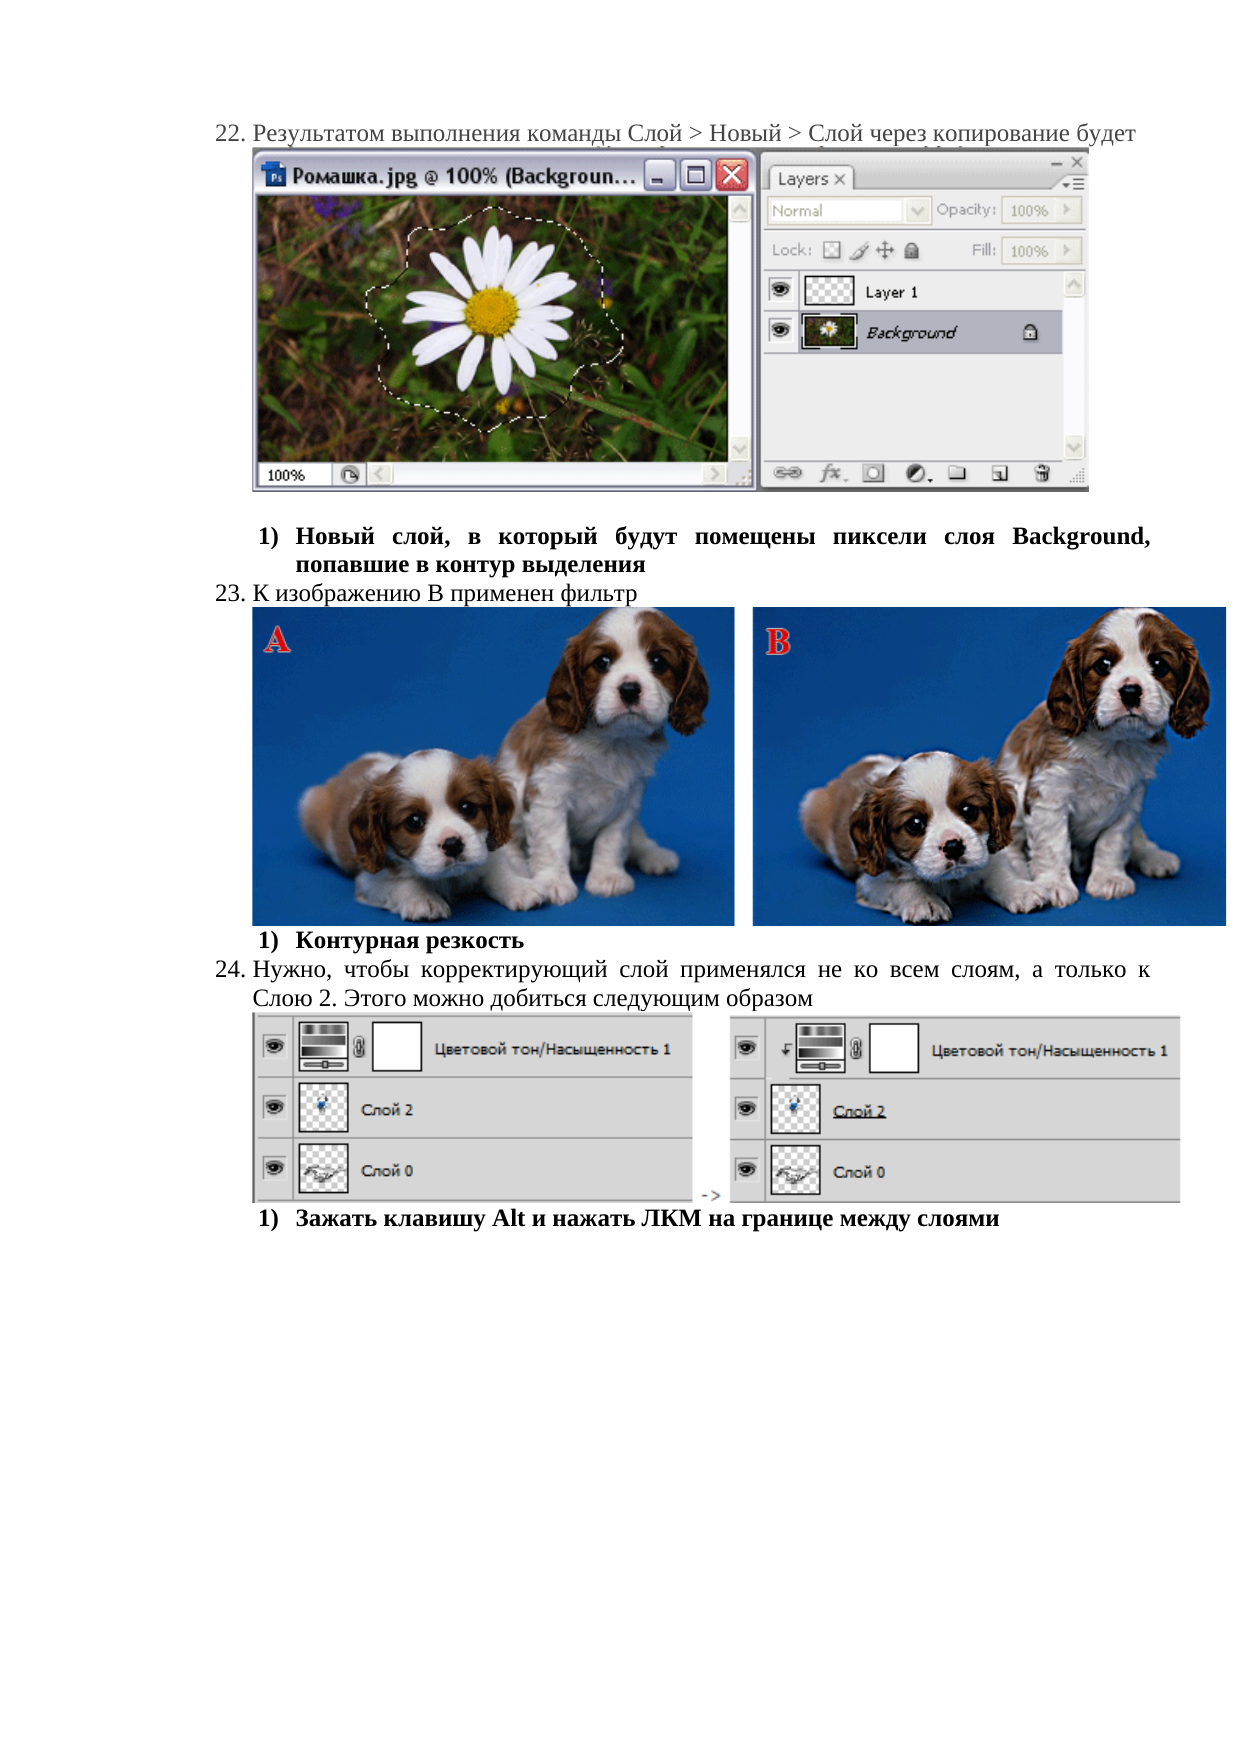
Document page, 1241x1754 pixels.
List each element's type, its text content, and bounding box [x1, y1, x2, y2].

list Нужно, чтобы корректирующий слой применялся не ко всем слоям, а только к Слою 2. Этого можно добиться следующим образом [215, 954, 1152, 1011]
picture [252, 146, 1089, 492]
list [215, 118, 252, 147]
picture [252, 1011, 1182, 1203]
list К изображению В применен фильтр [215, 578, 1152, 607]
list Новый слой, в который будут помещены пиксели слоя Background, попавшие в контур выделения [258, 521, 1152, 578]
list Зажать клавишу Alt и нажать ЛКМ на границе между слоями [258, 1203, 1152, 1232]
picture [252, 607, 1227, 926]
list Контурная резкость [258, 926, 1152, 954]
